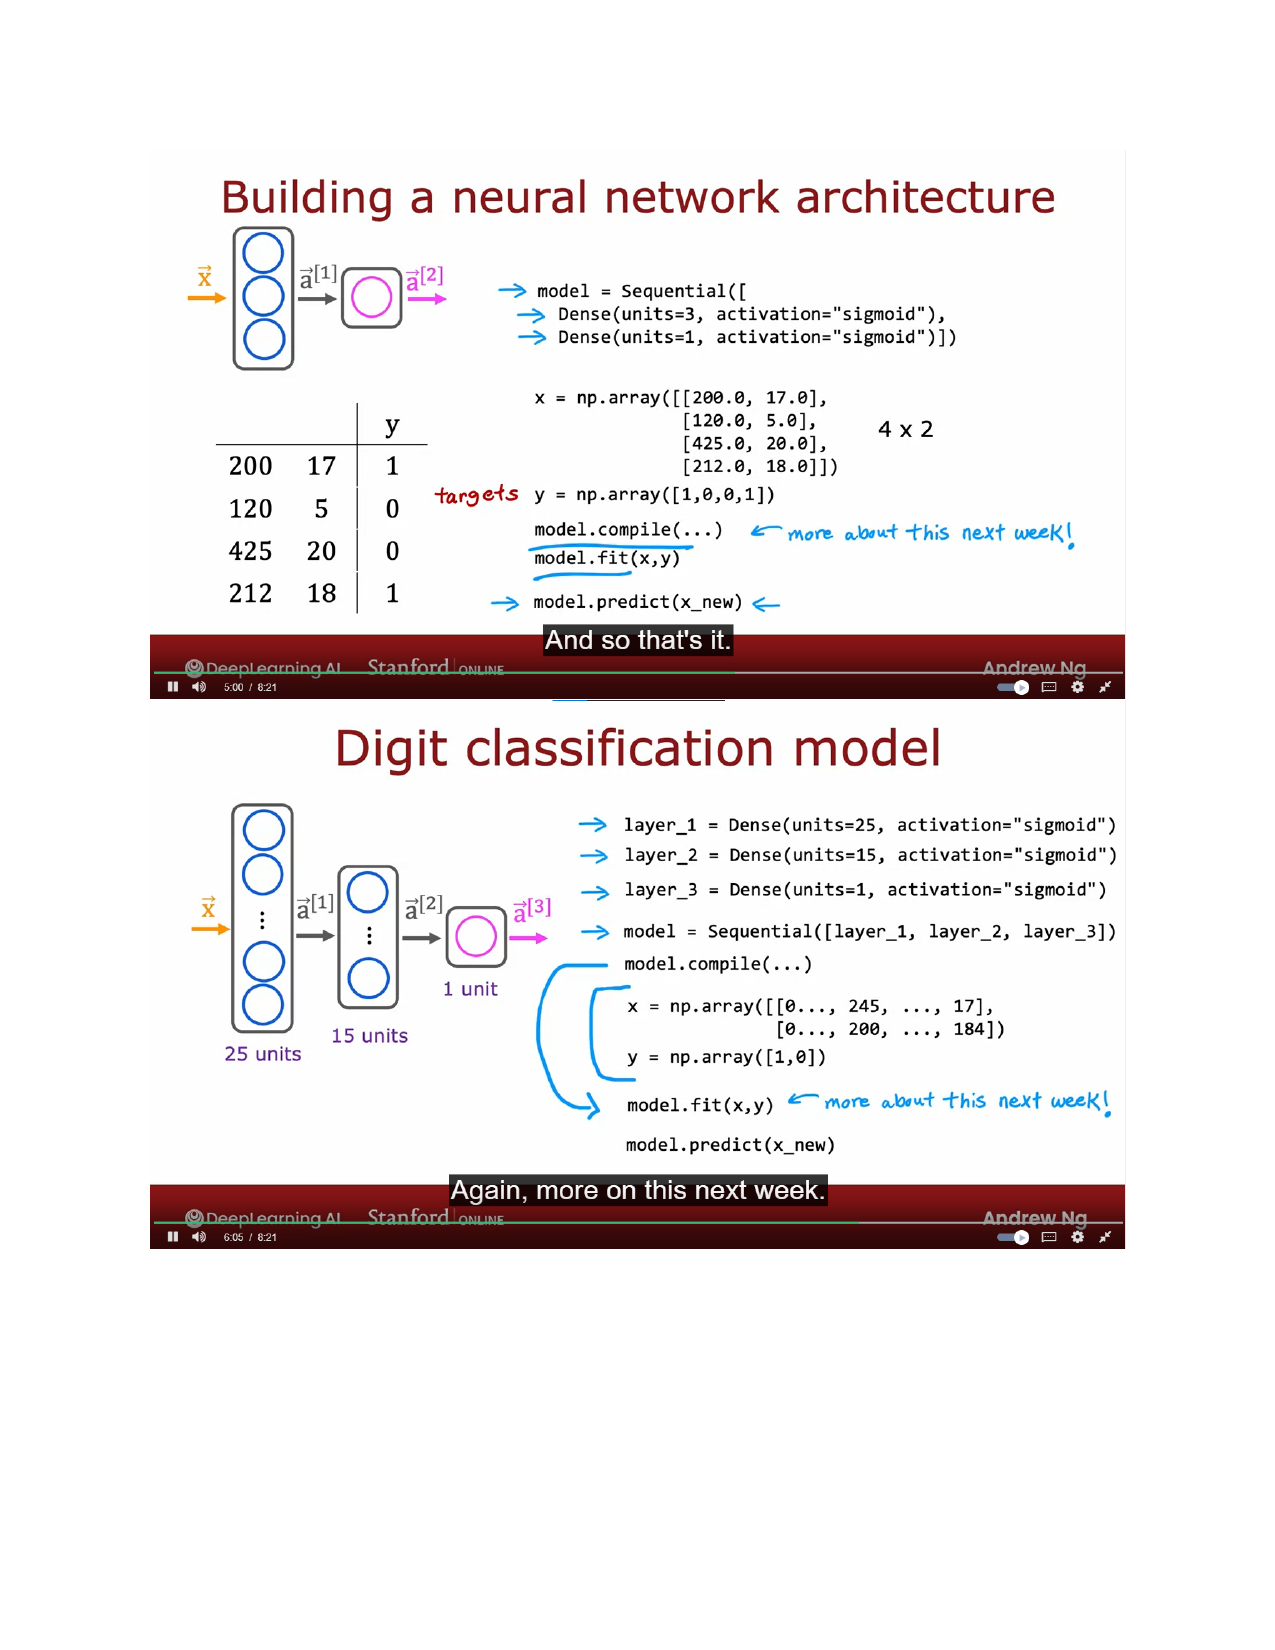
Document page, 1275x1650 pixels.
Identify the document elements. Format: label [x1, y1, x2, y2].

picture [150, 150, 1125, 699]
picture [150, 700, 1125, 1249]
